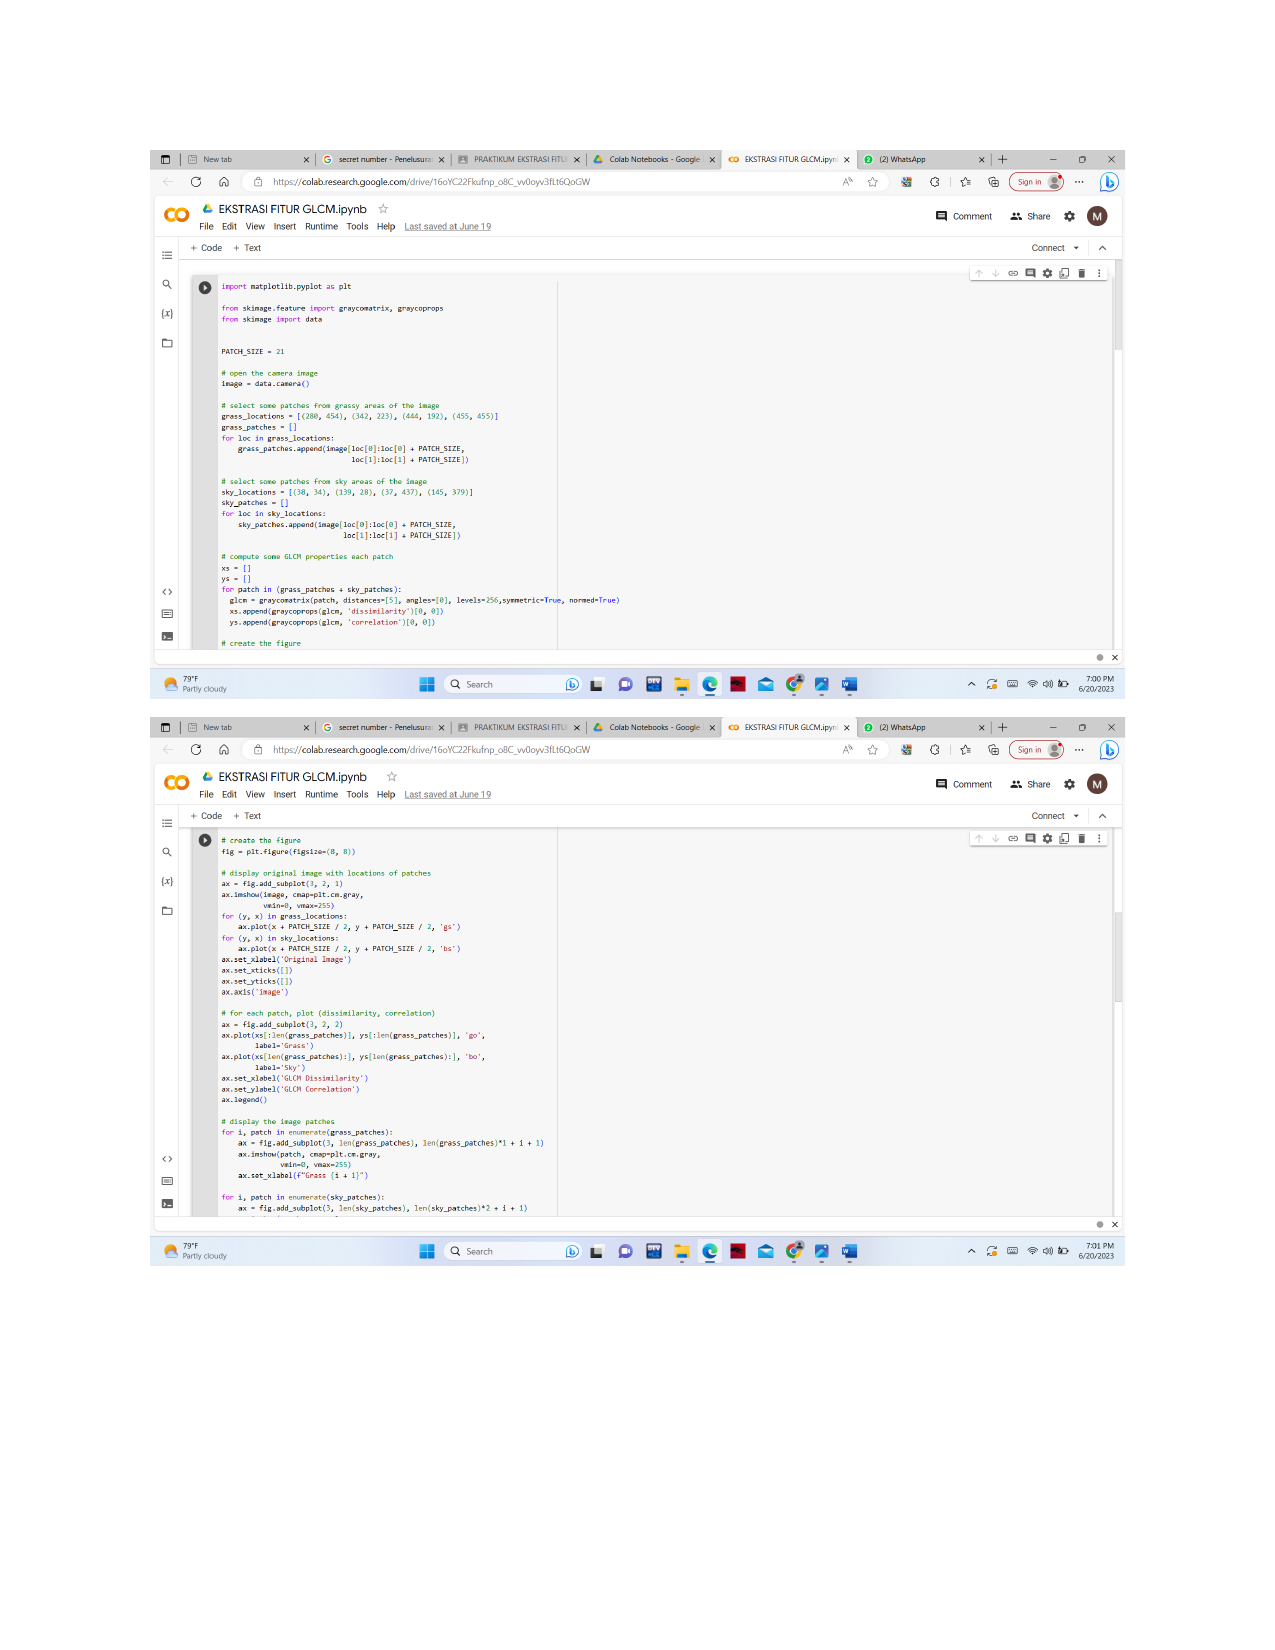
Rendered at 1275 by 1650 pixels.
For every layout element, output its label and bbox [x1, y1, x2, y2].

picture [150, 717, 1125, 1266]
picture [150, 150, 1125, 699]
